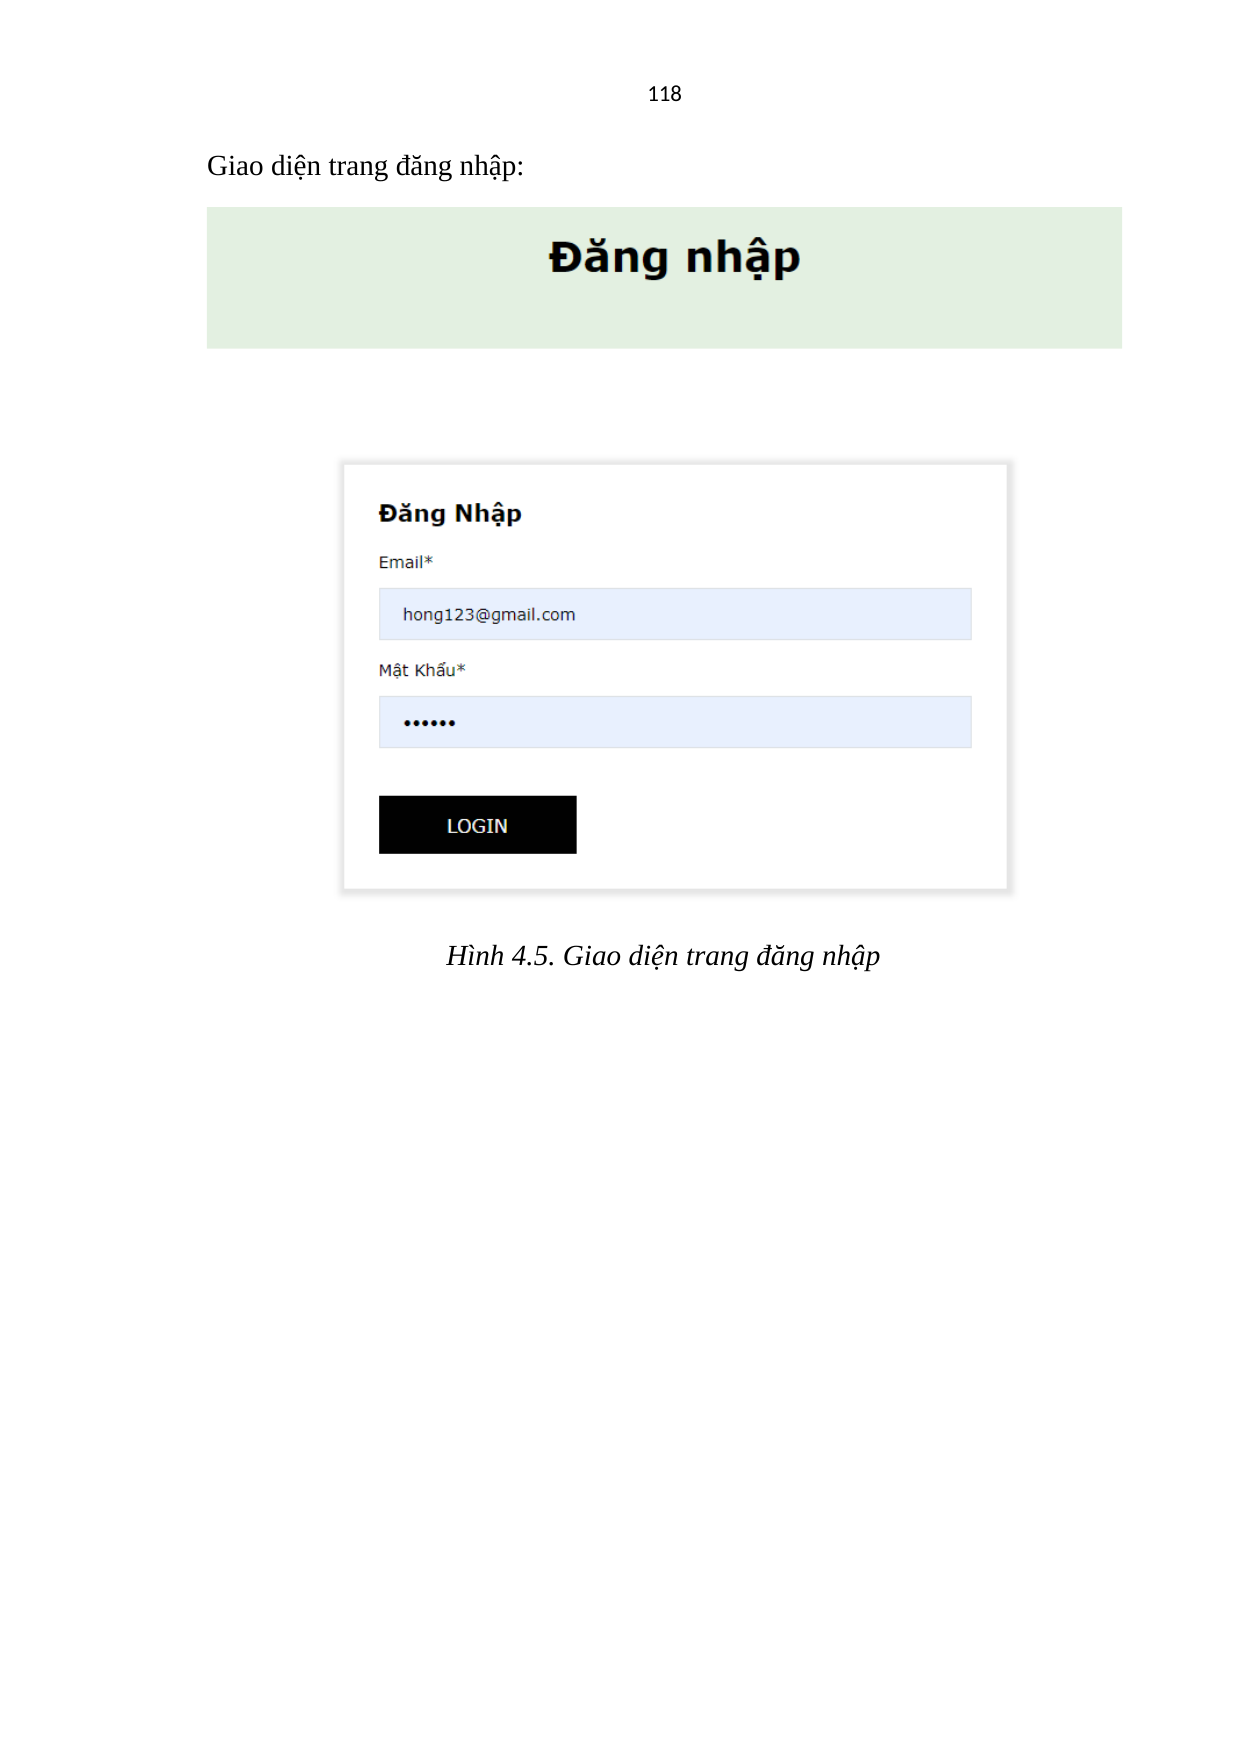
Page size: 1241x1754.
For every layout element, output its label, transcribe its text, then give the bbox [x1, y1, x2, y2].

text Hình 4.5. Giao diện trang đăng nhập [207, 938, 1122, 972]
picture [206, 207, 1123, 912]
text Giao diện trang đăng nhập: [207, 148, 1122, 181]
